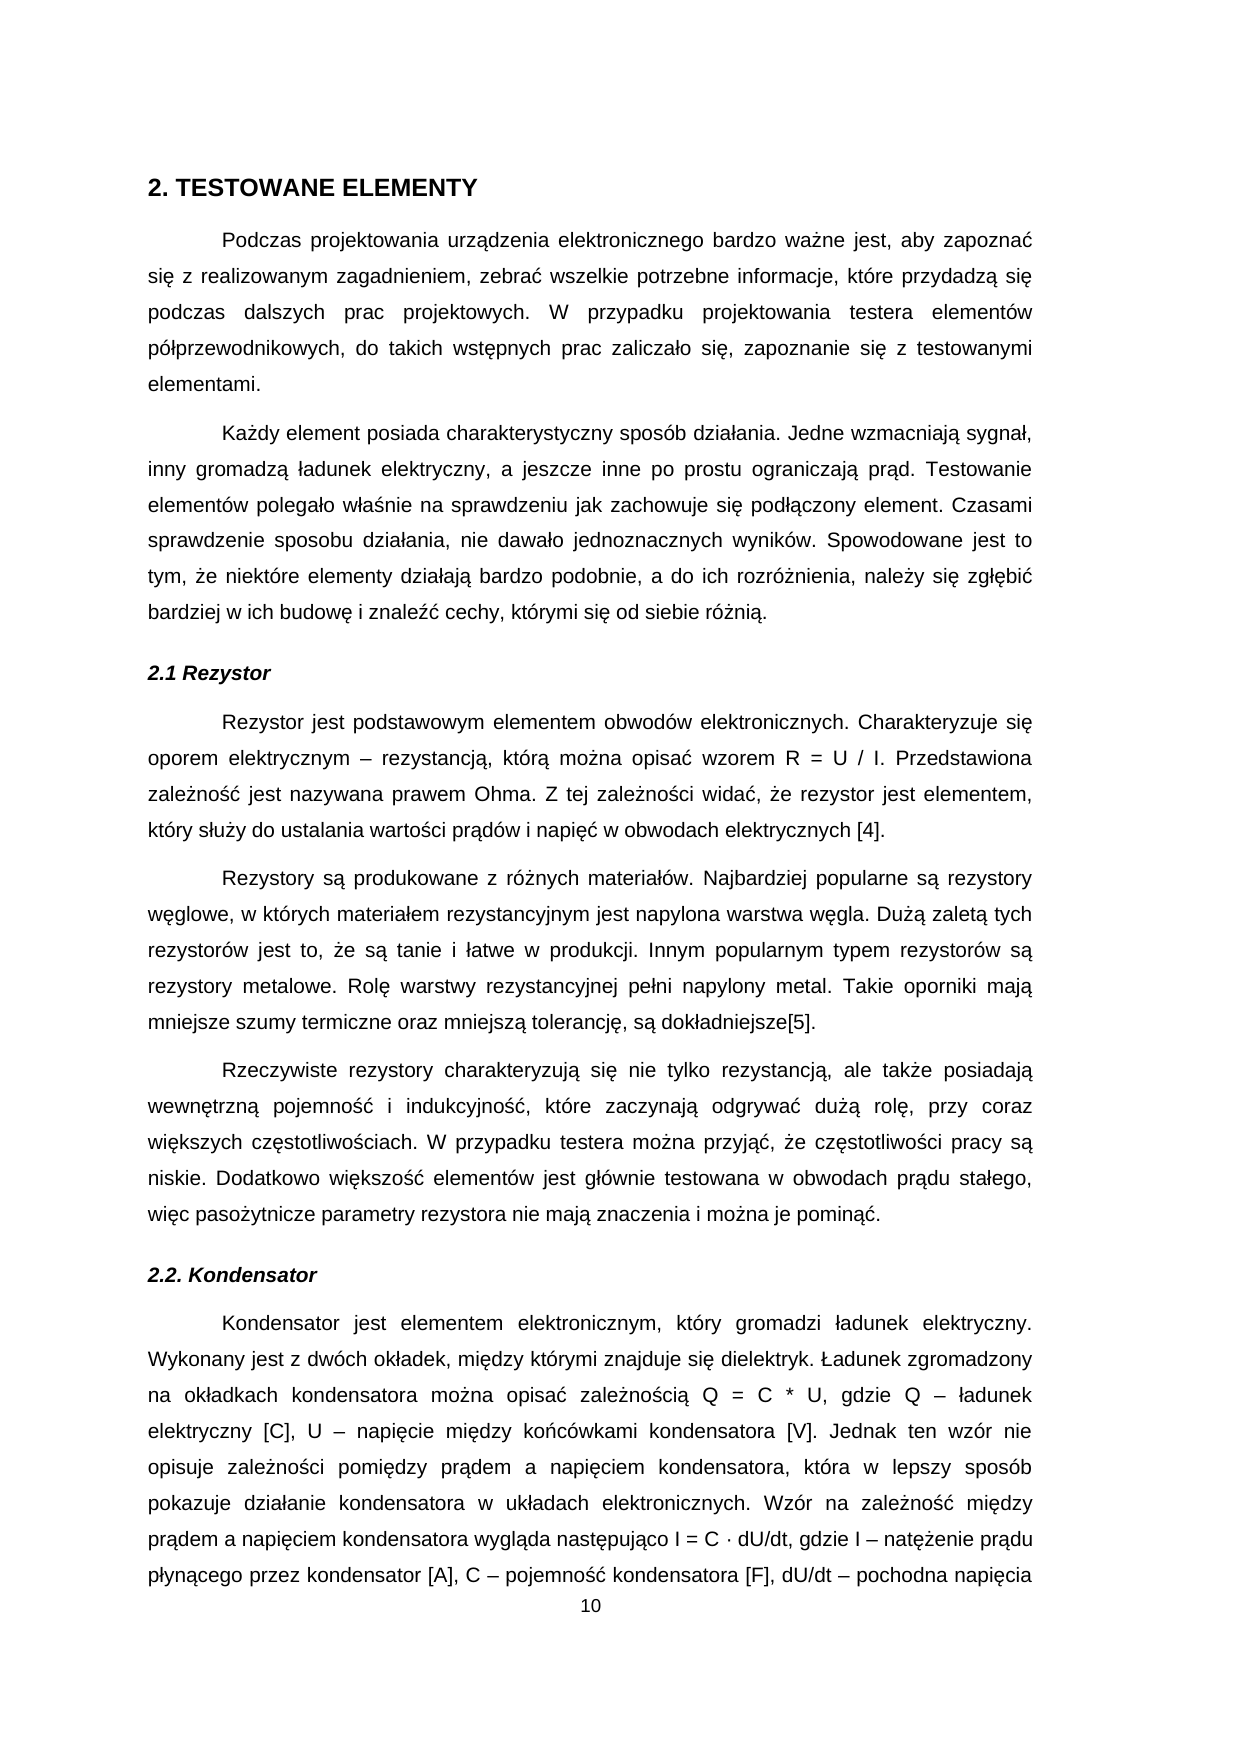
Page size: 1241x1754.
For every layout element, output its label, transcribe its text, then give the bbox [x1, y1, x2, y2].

text 2.2. Kondensator [148, 1263, 1033, 1287]
text Rezystor jest podstawowym elementem obwodów elektronicznych. Charakteryzuje się oporem elektrycznym – rezystancją, którą można opisać wzorem R = U / I. Przedstawiona zależność jest nazywana prawem Ohma. Z tej zależności widać, że rezystor jest elementem, który służy do ustalania wartości prądów i napięć w obwodach elektrycznych [4]. [148, 709, 1033, 841]
text Każdy element posiada charakterystyczny sposób działania. Jedne wzmacniają sygnał, inny gromadzą ładunek elektryczny, a jeszcze inne po prostu ograniczają prąd. Testowanie elementów polegało właśnie na sprawdzeniu jak zachowuje się podłączony element. Czasami sprawdzenie sposobu działania, nie dawało jednoznacznych wyników. Spowodowane jest to tym, że niektóre elementy działają bardzo podobnie, a do ich rozróżnienia, należy się zgłębić bardziej w ich budowę i znaleźć cechy, którymi się od siebie różnią. [148, 421, 1033, 624]
text 2.1 Rezystor [148, 661, 1033, 685]
text Podczas projektowania urządzenia elektronicznego bardzo ważne jest, aby zapoznać się z realizowanym zagadnieniem, zebrać wszelkie potrzebne informacje, które przydadzą się podczas dalszych prac projektowych. W przypadku projektowania testera elementów półprzewodnikowych, do takich wstępnych prac zaliczało się, zapoznanie się z testowanymi elementami. [148, 228, 1033, 396]
text 2. Testowane elementy [148, 173, 1033, 201]
text Rzeczywiste rezystory charakteryzują się nie tylko rezystancją, ale także posiadają wewnętrzną pojemność i indukcyjność, które zaczynają odgrywać dużą rolę, przy coraz większych częstotliwościach. W przypadku testera można przyjąć, że częstotliwości pracy są niskie. Dodatkowo większość elementów jest głównie testowana w obwodach prądu stałego, więc pasożytnicze parametry rezystora nie mają znaczenia i można je pominąć. [148, 1058, 1033, 1226]
text Rezystory są produkowane z różnych materiałów. Najbardziej popularne są rezystory węglowe, w których materiałem rezystancyjnym jest napylona warstwa węgla. Dużą zaletą tych rezystorów jest to, że są tanie i łatwe w produkcji. Innym popularnym typem rezystorów są rezystory metalowe. Rolę warstwy rezystancyjnej pełni napylony metal. Takie oporniki mają mniejsze szumy termiczne oraz mniejszą tolerancję, są dokładniejsze[5]. [148, 866, 1033, 1033]
